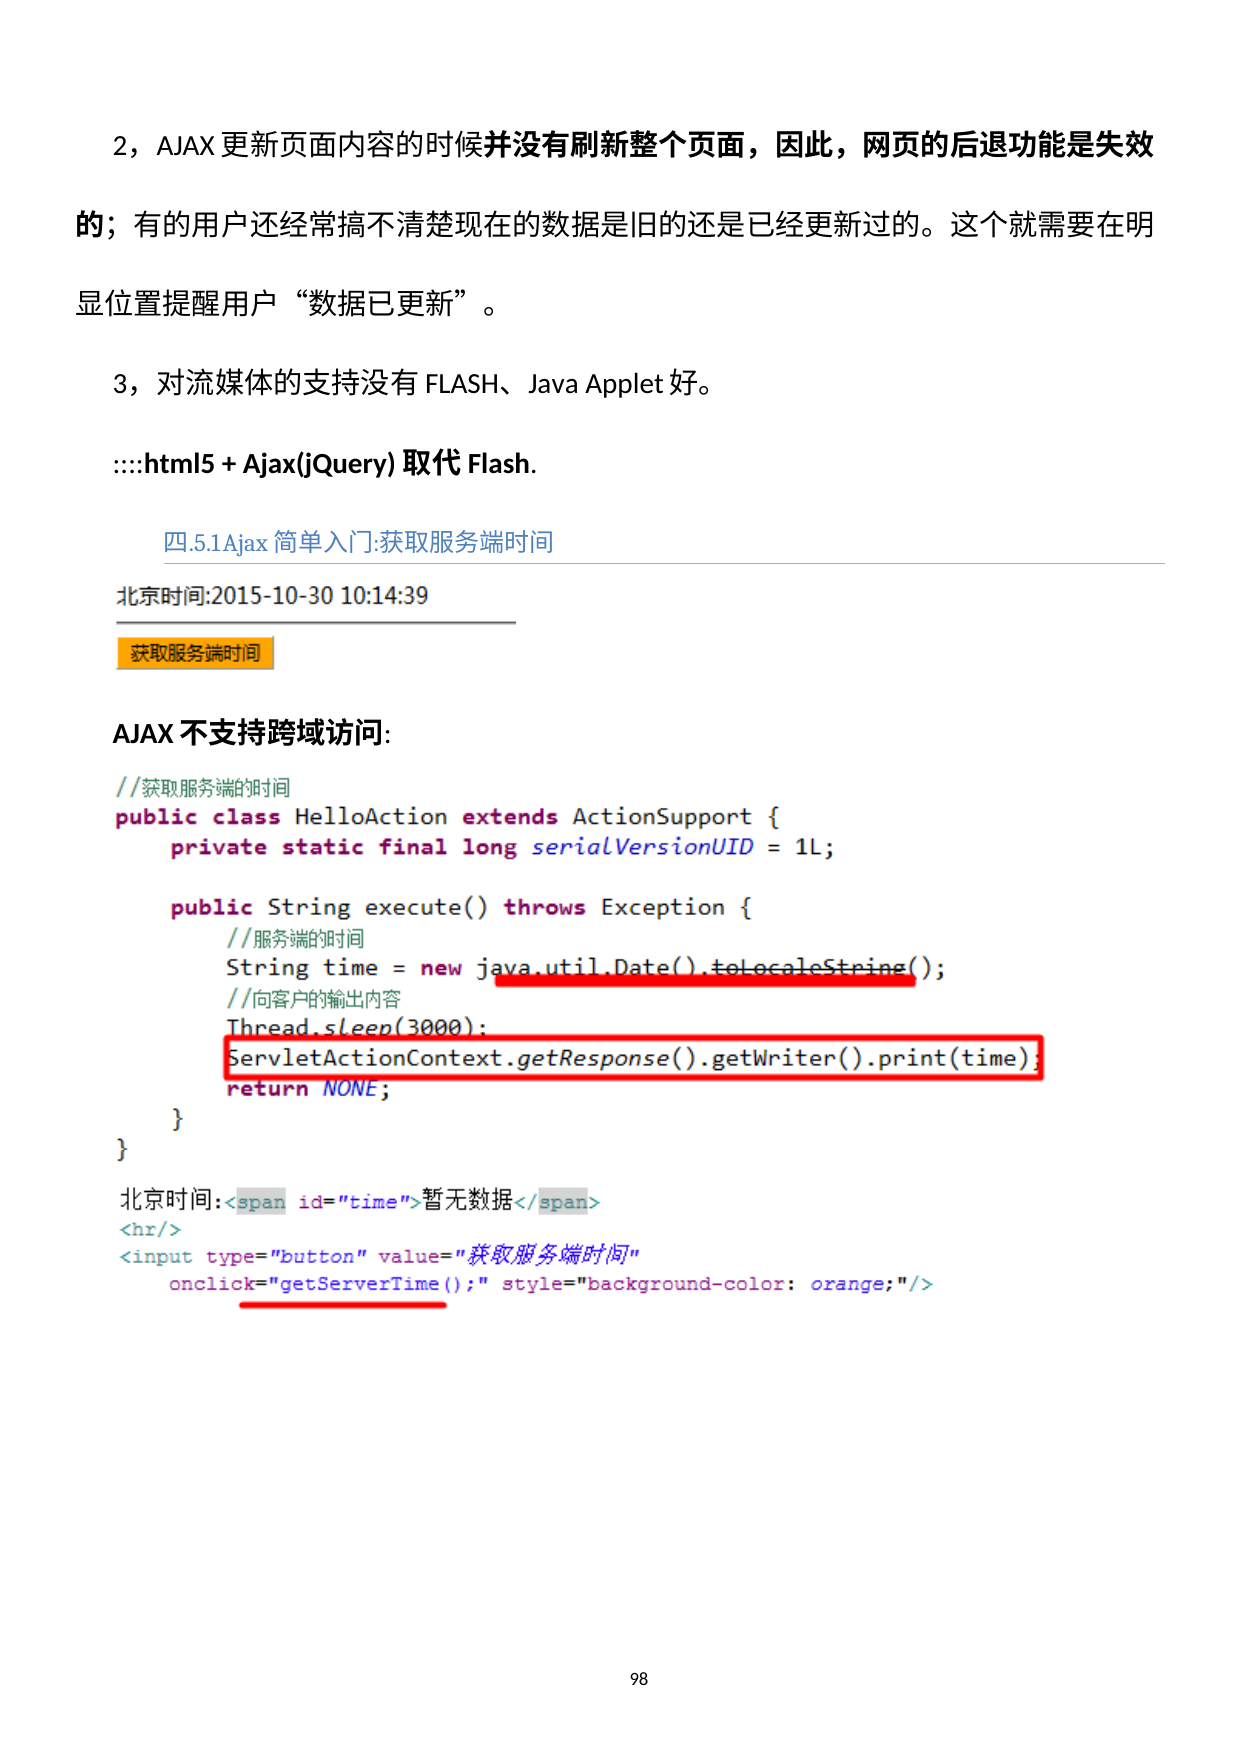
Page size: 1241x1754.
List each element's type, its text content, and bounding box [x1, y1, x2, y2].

picture [112, 1175, 947, 1319]
text ::::html5 + Ajax(jQuery) 取代 Flash. [75, 421, 1165, 500]
subtitle Ajax简单入门:获取服务端时间 [164, 521, 1165, 563]
text 2，AJAX更新页面内容的时候并没有刷新整个页面，因此，网页的后退功能是失效的；有的用户还经常搞不清楚现在的数据是旧的还是已经更新过的。这个就需要在明显位置提醒用户“数据已更新”。 [75, 103, 1165, 342]
picture [112, 772, 1050, 1166]
text AJAX不支持跨域访问: [75, 691, 1165, 771]
picture [112, 577, 517, 686]
text 3，对流媒体的支持没有FLASH、Java Applet好。 [75, 342, 1165, 421]
